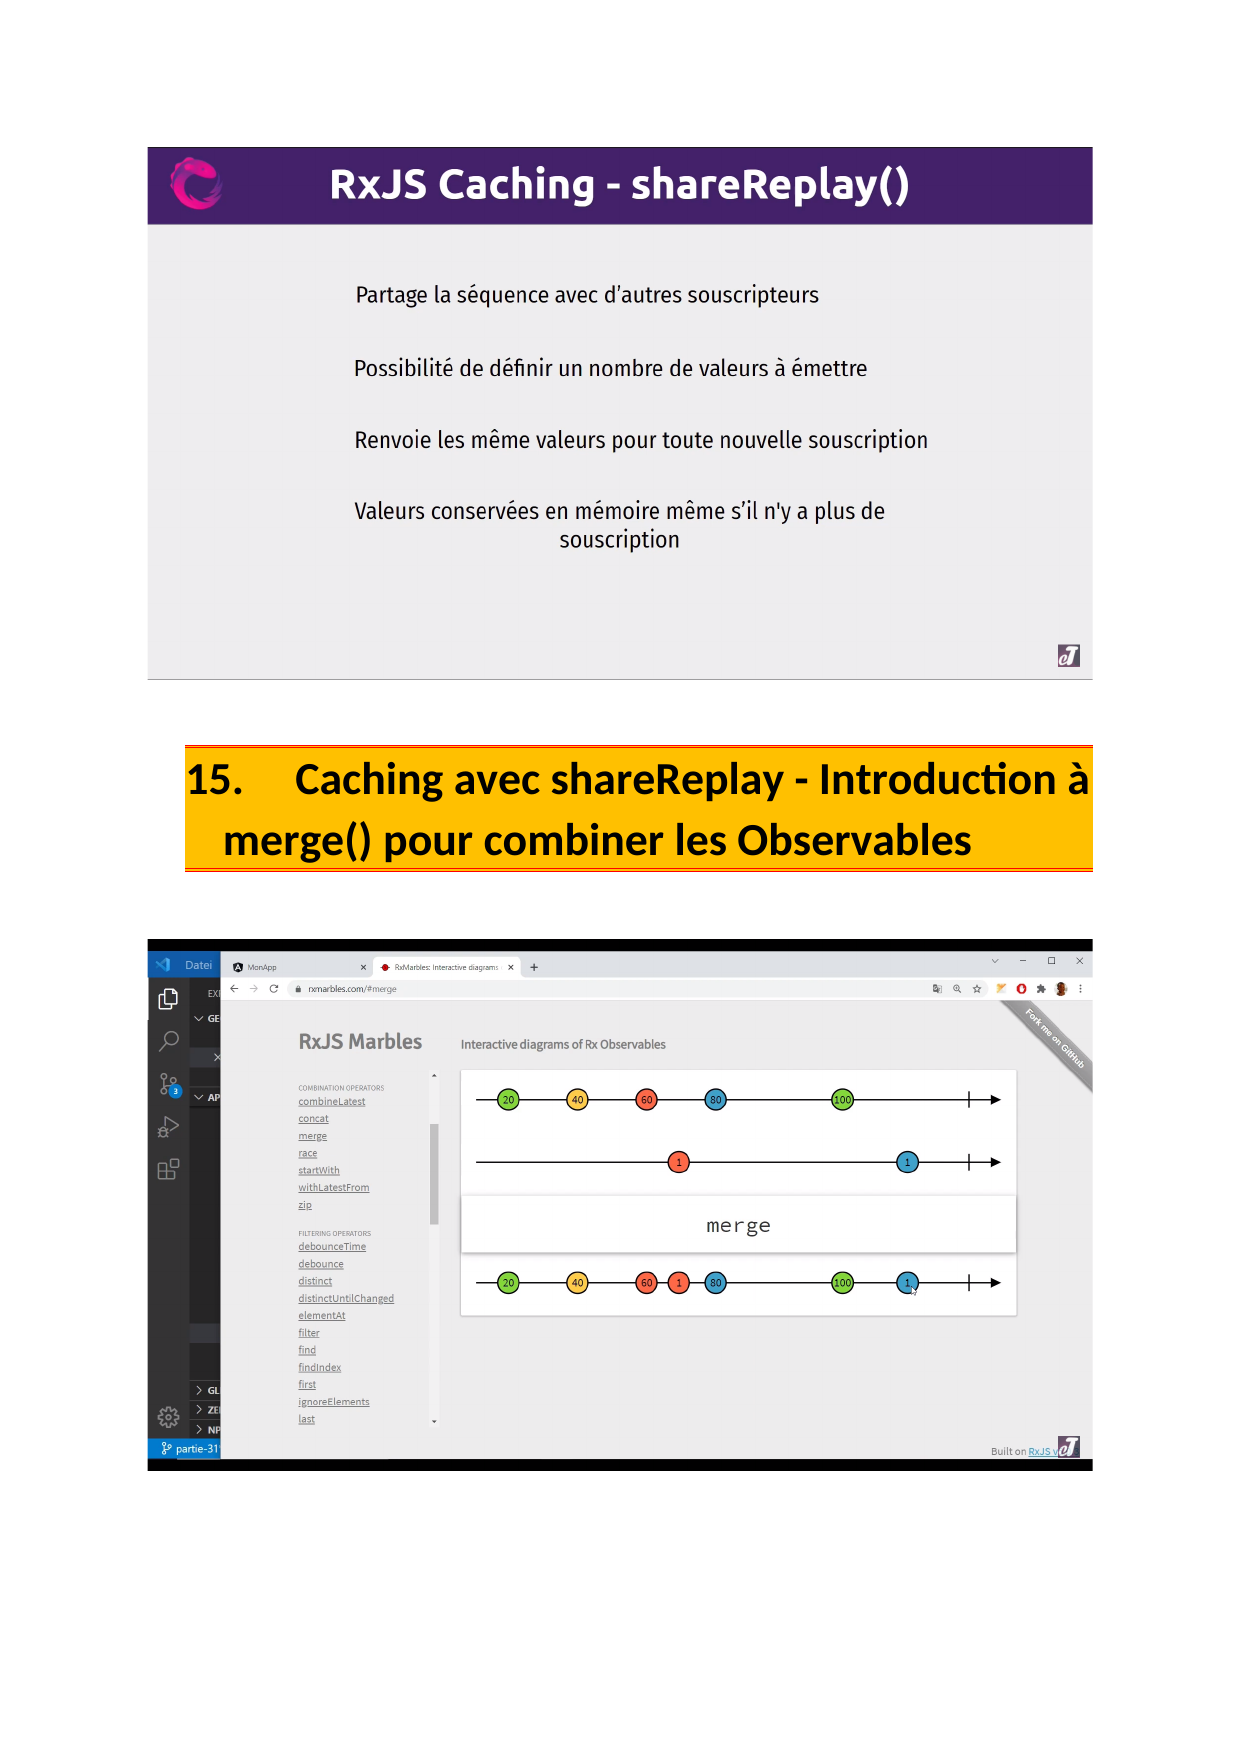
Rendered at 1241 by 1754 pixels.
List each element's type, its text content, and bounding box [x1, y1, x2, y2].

text Caching avec shareReplay - Introduction à merge() pour combiner les Observables [185, 748, 1093, 868]
picture [147, 939, 1093, 1471]
picture [147, 147, 1093, 680]
